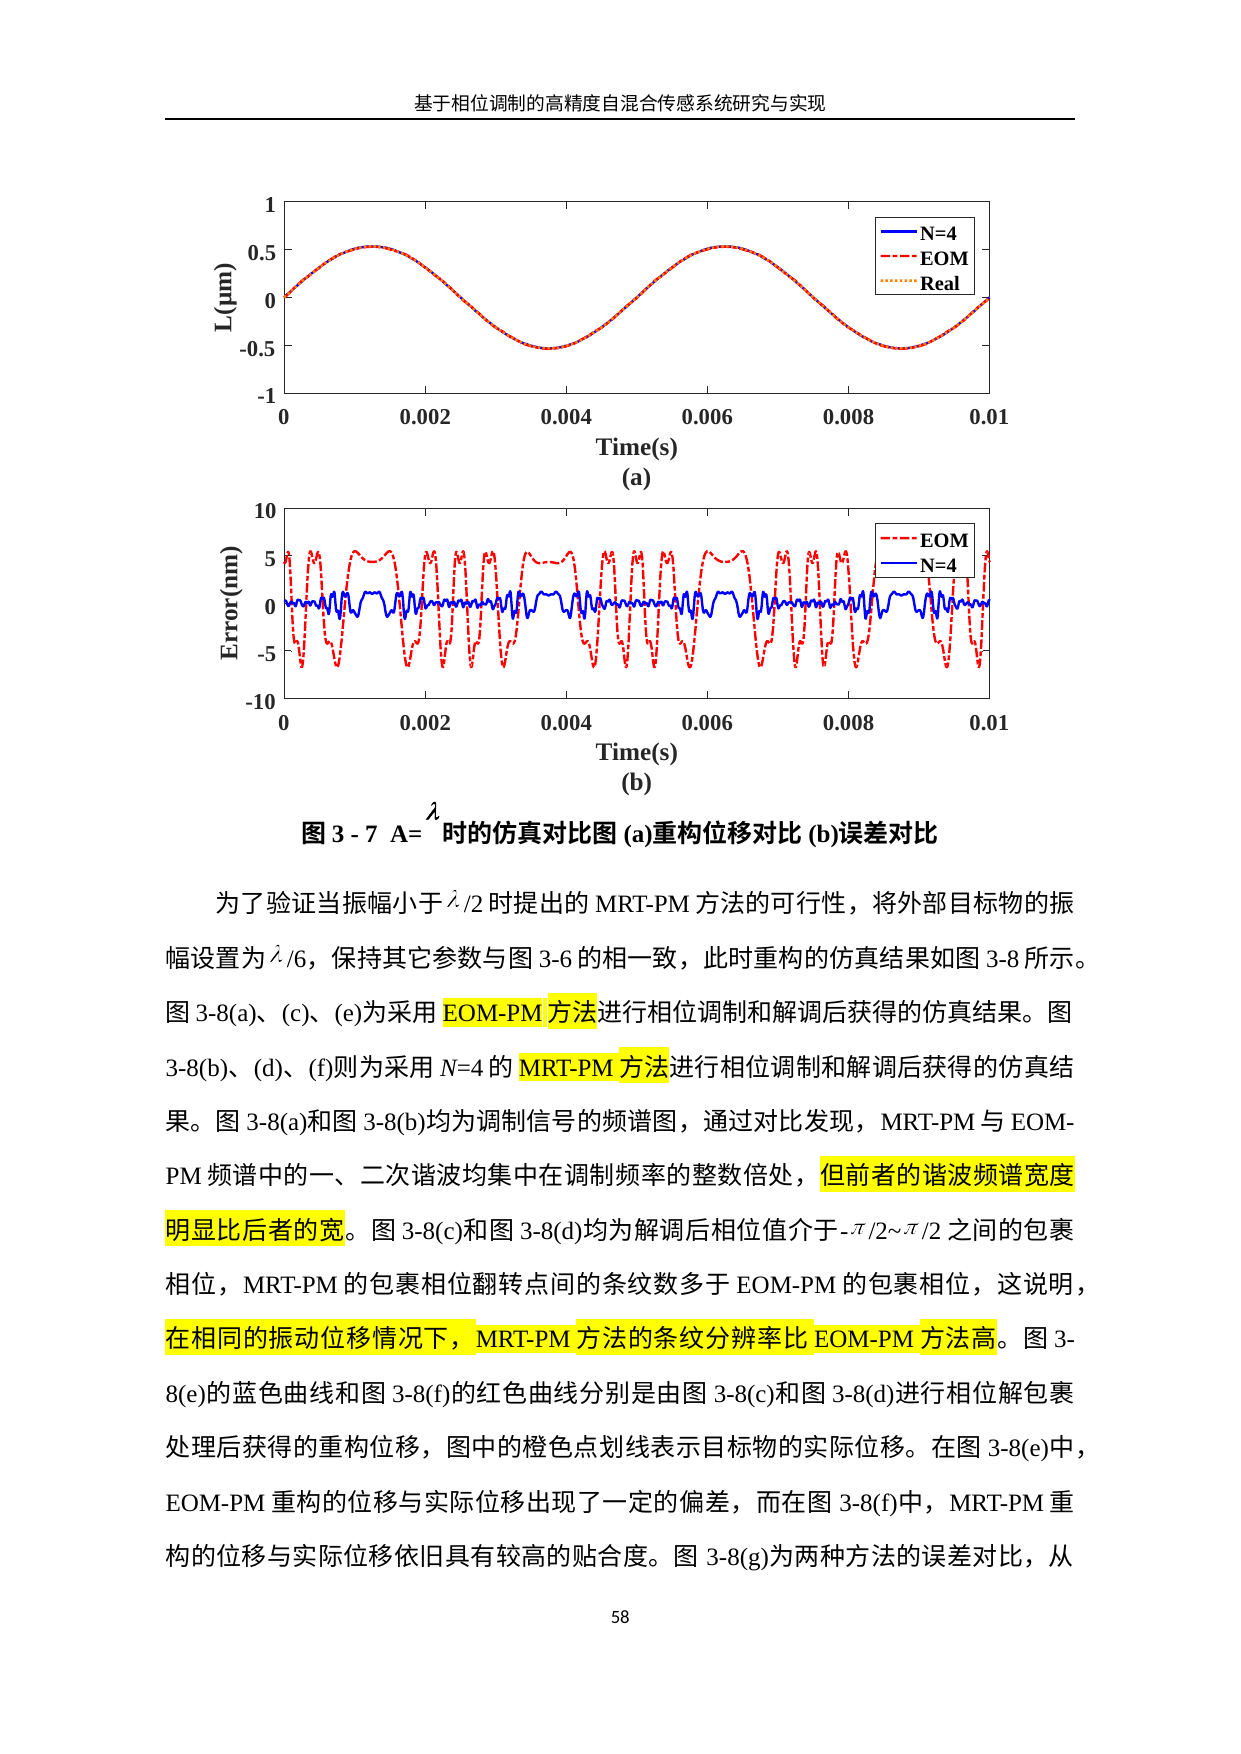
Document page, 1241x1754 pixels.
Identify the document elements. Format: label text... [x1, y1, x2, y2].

text 图3 - 7 A=时的仿真对比图 (a)重构位移对比 (b)误差对比 [165, 798, 1075, 849]
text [165, 884, 1075, 1573]
